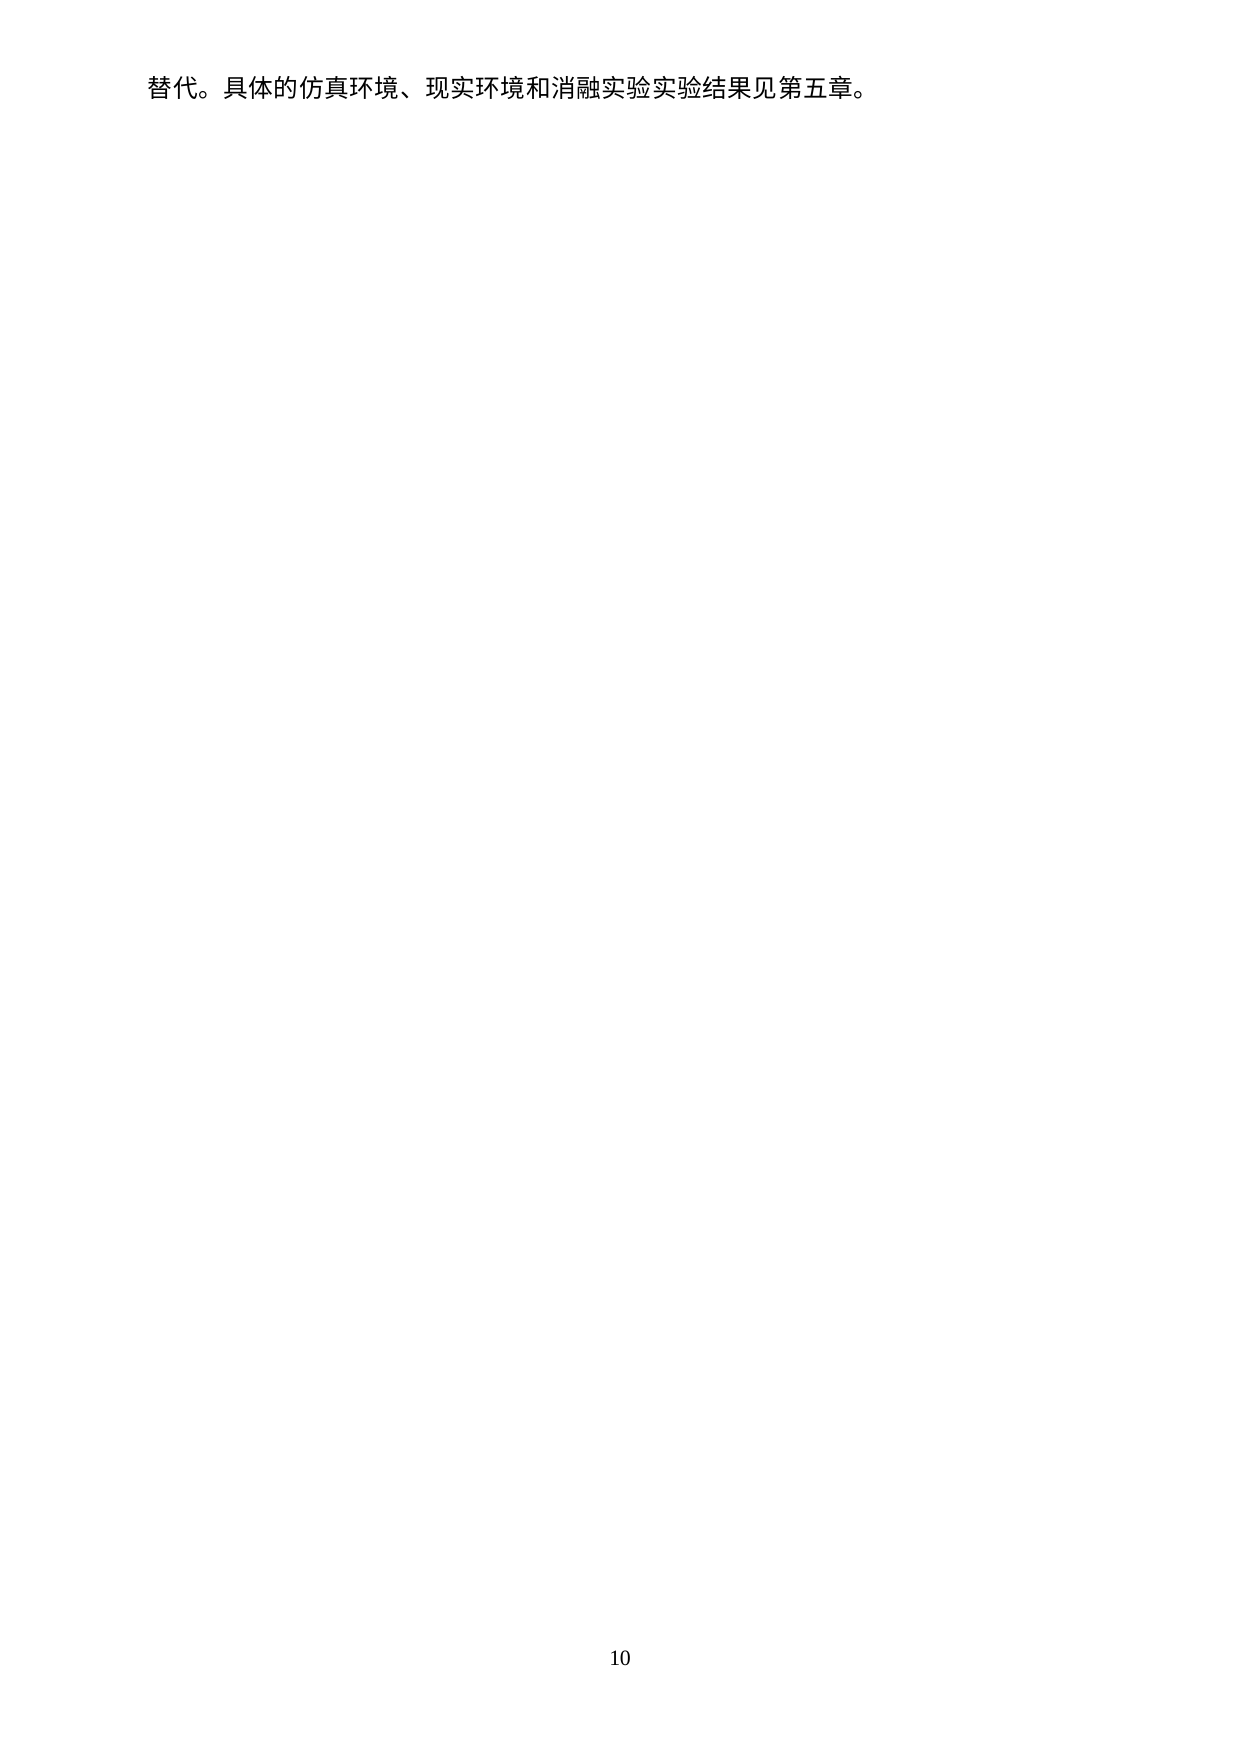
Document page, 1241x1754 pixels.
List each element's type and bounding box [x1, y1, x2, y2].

text [148, 69, 1093, 105]
